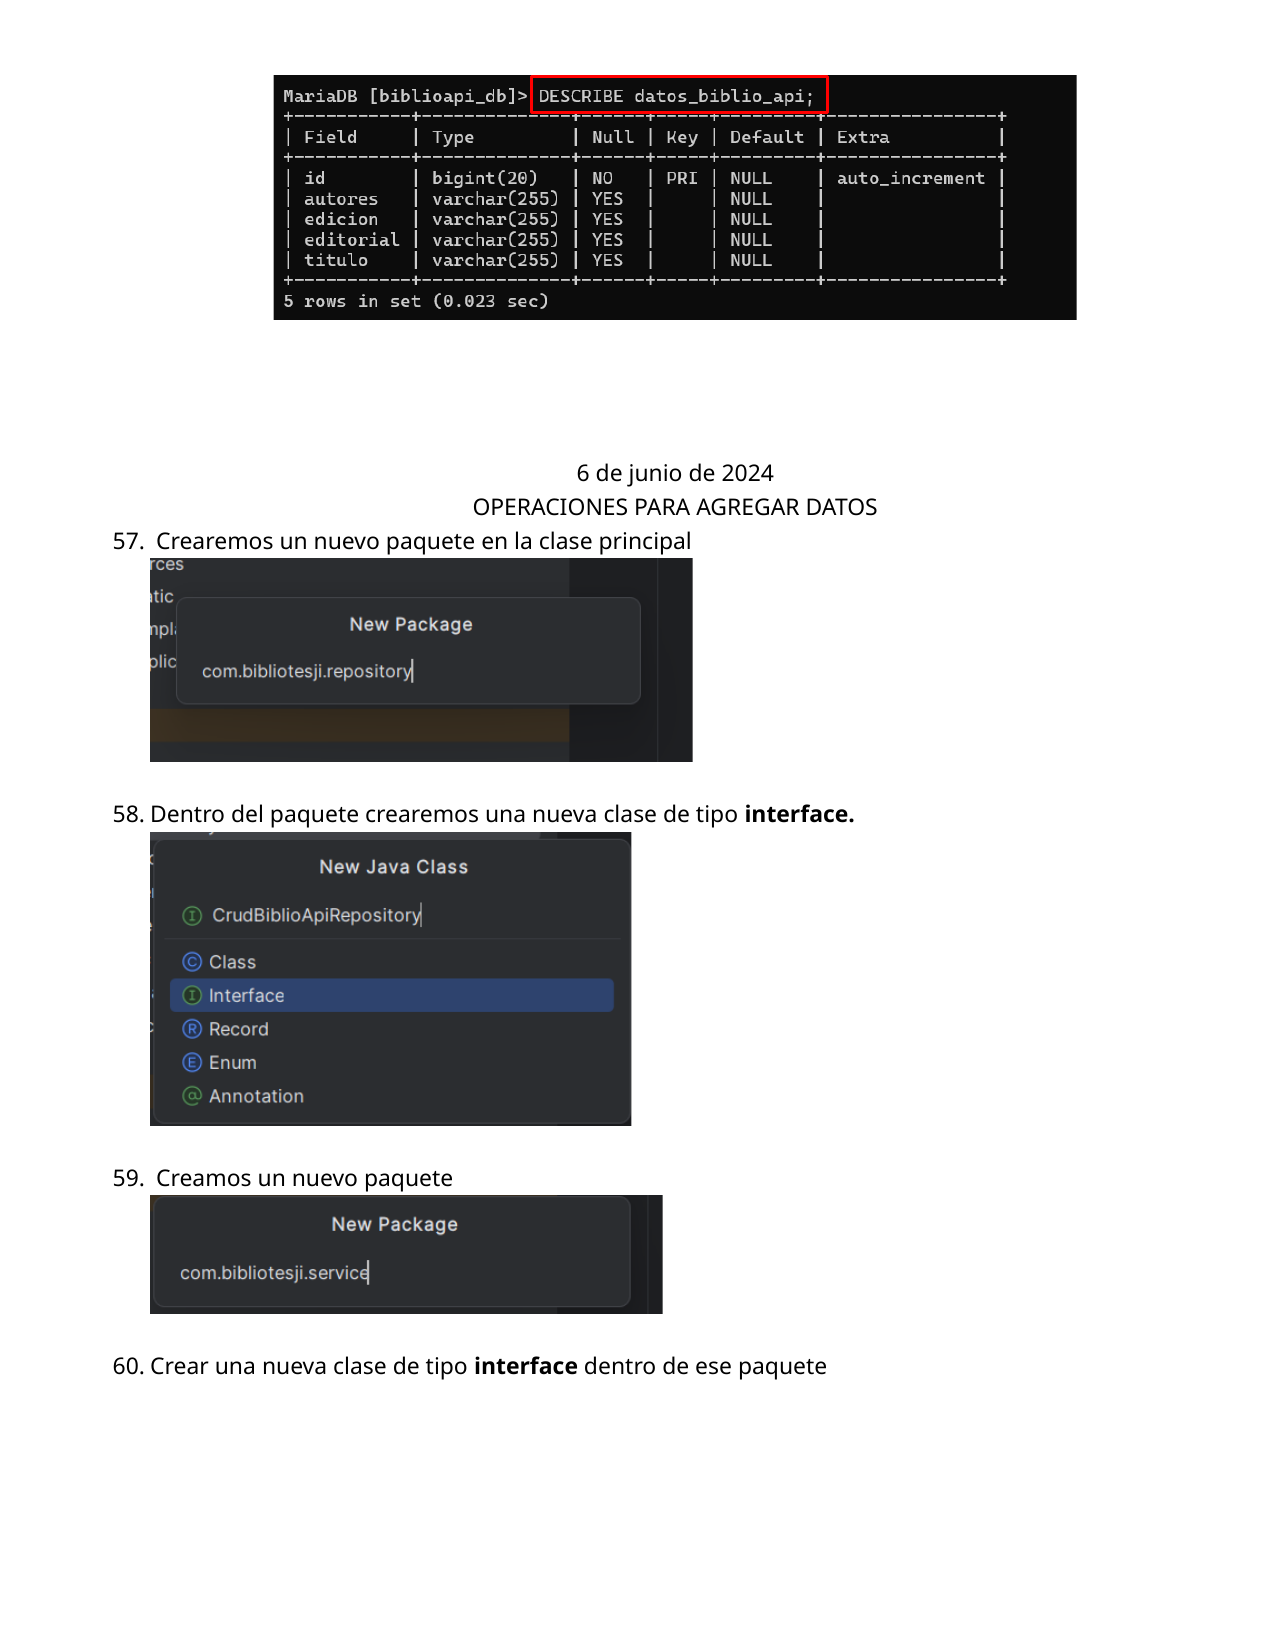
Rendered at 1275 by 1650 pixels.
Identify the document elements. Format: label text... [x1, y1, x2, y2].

list OPERACIONES PARA AGREGAR DATOS [150, 491, 1200, 522]
picture [150, 1195, 663, 1314]
list 6 de junio de 2024 [150, 457, 1200, 488]
picture [150, 832, 632, 1126]
list Crear una nueva clase de tipo interface dentro de ese paquete [112, 1350, 1200, 1381]
list Dentro del paquete crearemos una nueva clase de tipo interface. [112, 798, 1200, 829]
list Crearemos un nuevo paquete en la clase principal [112, 525, 1200, 556]
picture [273, 75, 1077, 320]
list Creamos un nuevo paquete [112, 1162, 1200, 1193]
picture [150, 558, 693, 762]
picture [533, 78, 826, 111]
